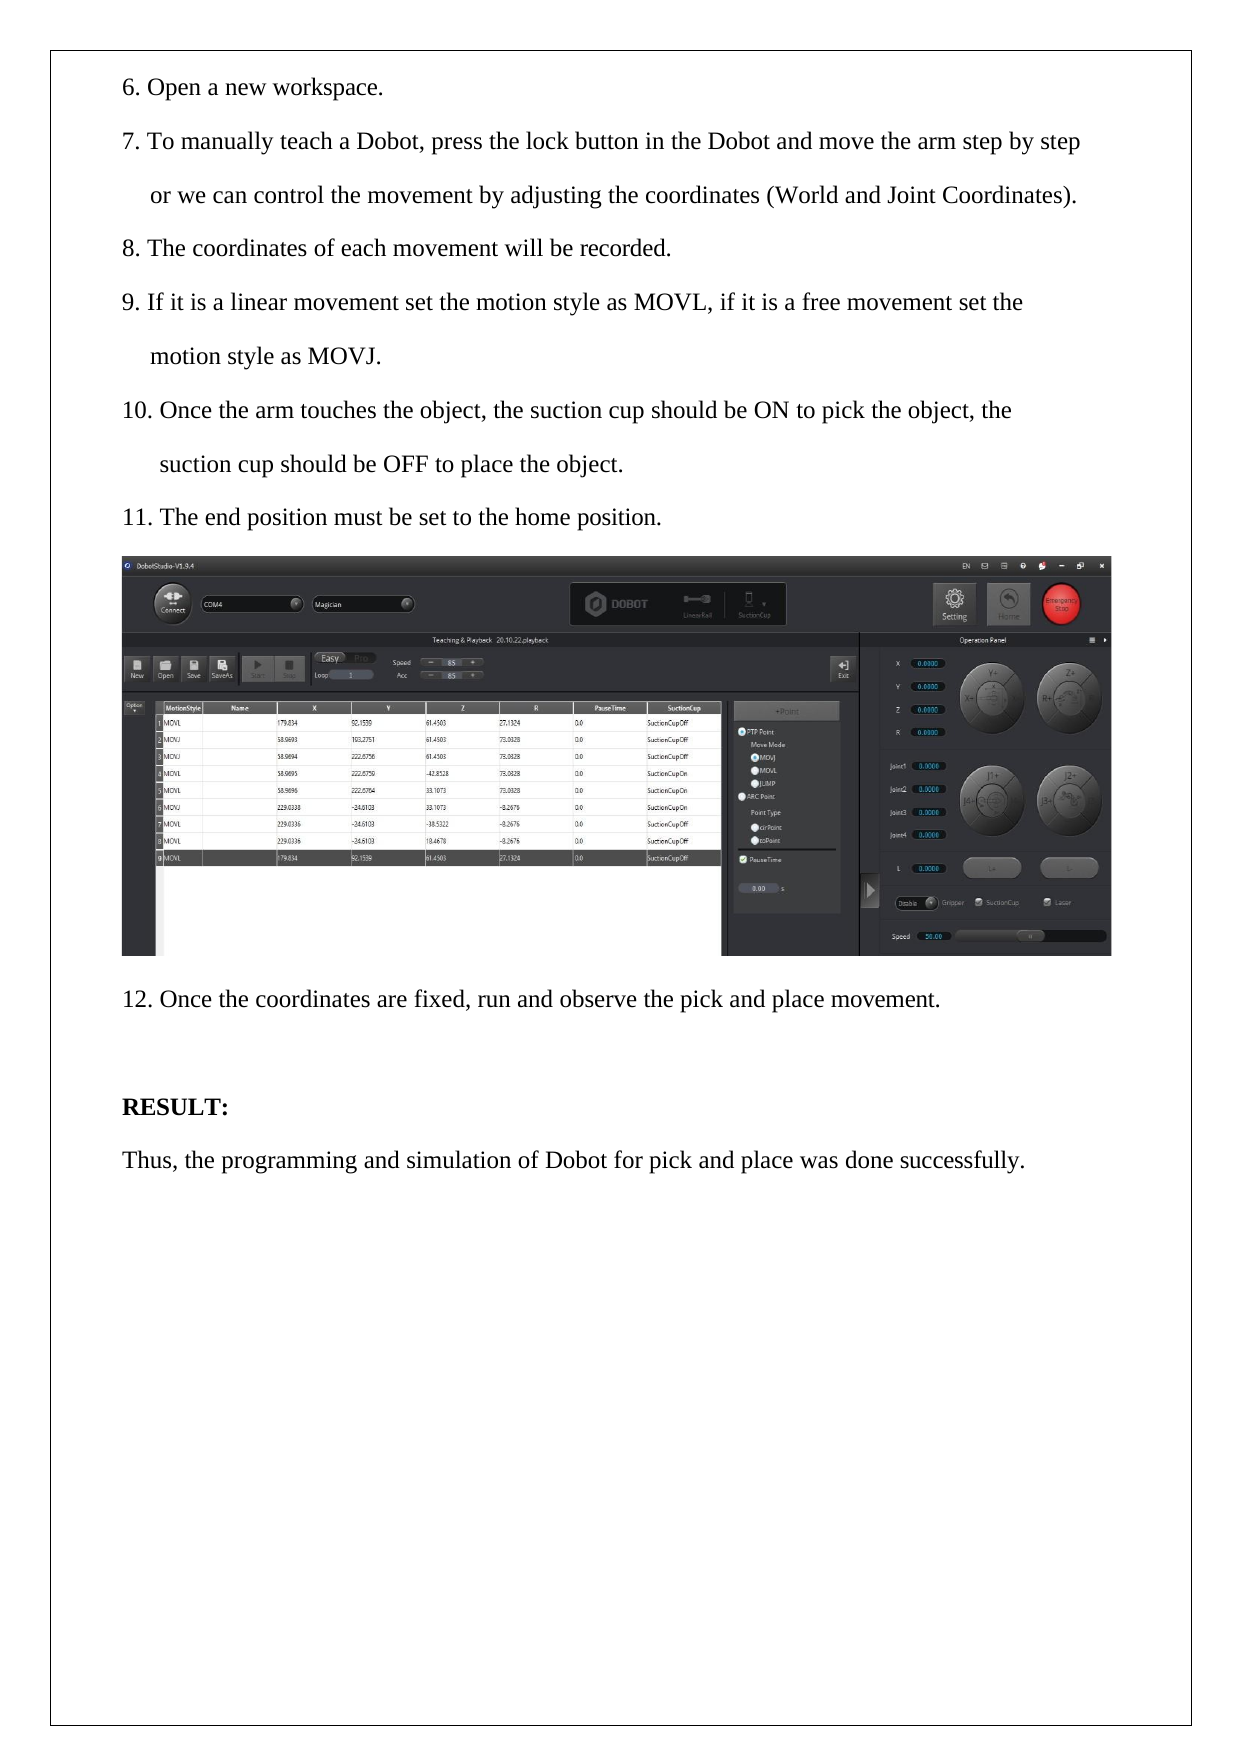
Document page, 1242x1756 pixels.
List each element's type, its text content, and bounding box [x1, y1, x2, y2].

list The end position must be set to the home position. [122, 503, 1153, 532]
list To manually teach a Dobot, press the lock button in the Dobot and move the arm step by step or we can control the movement by adjusting the coordinates (World and Joint Coordinates). [122, 126, 1104, 208]
list Open a new workspace. [122, 72, 1153, 101]
list If it is a linear movement set the motion style as MOVL, if it is a free movement set the motion style as MOVJ. [122, 287, 1097, 370]
list Once the arm touches the object, the suction cup should be ON to pick the object, the suction cup should be OFF to place the object. [122, 395, 1086, 478]
picture [121, 556, 1112, 956]
list The coordinates of each movement will be recorded. [122, 233, 1153, 262]
text Thus, the programming and simulation of Dobot for pick and place was done successfully. [122, 1146, 1153, 1174]
subtitle RESULT: [122, 1092, 1153, 1121]
